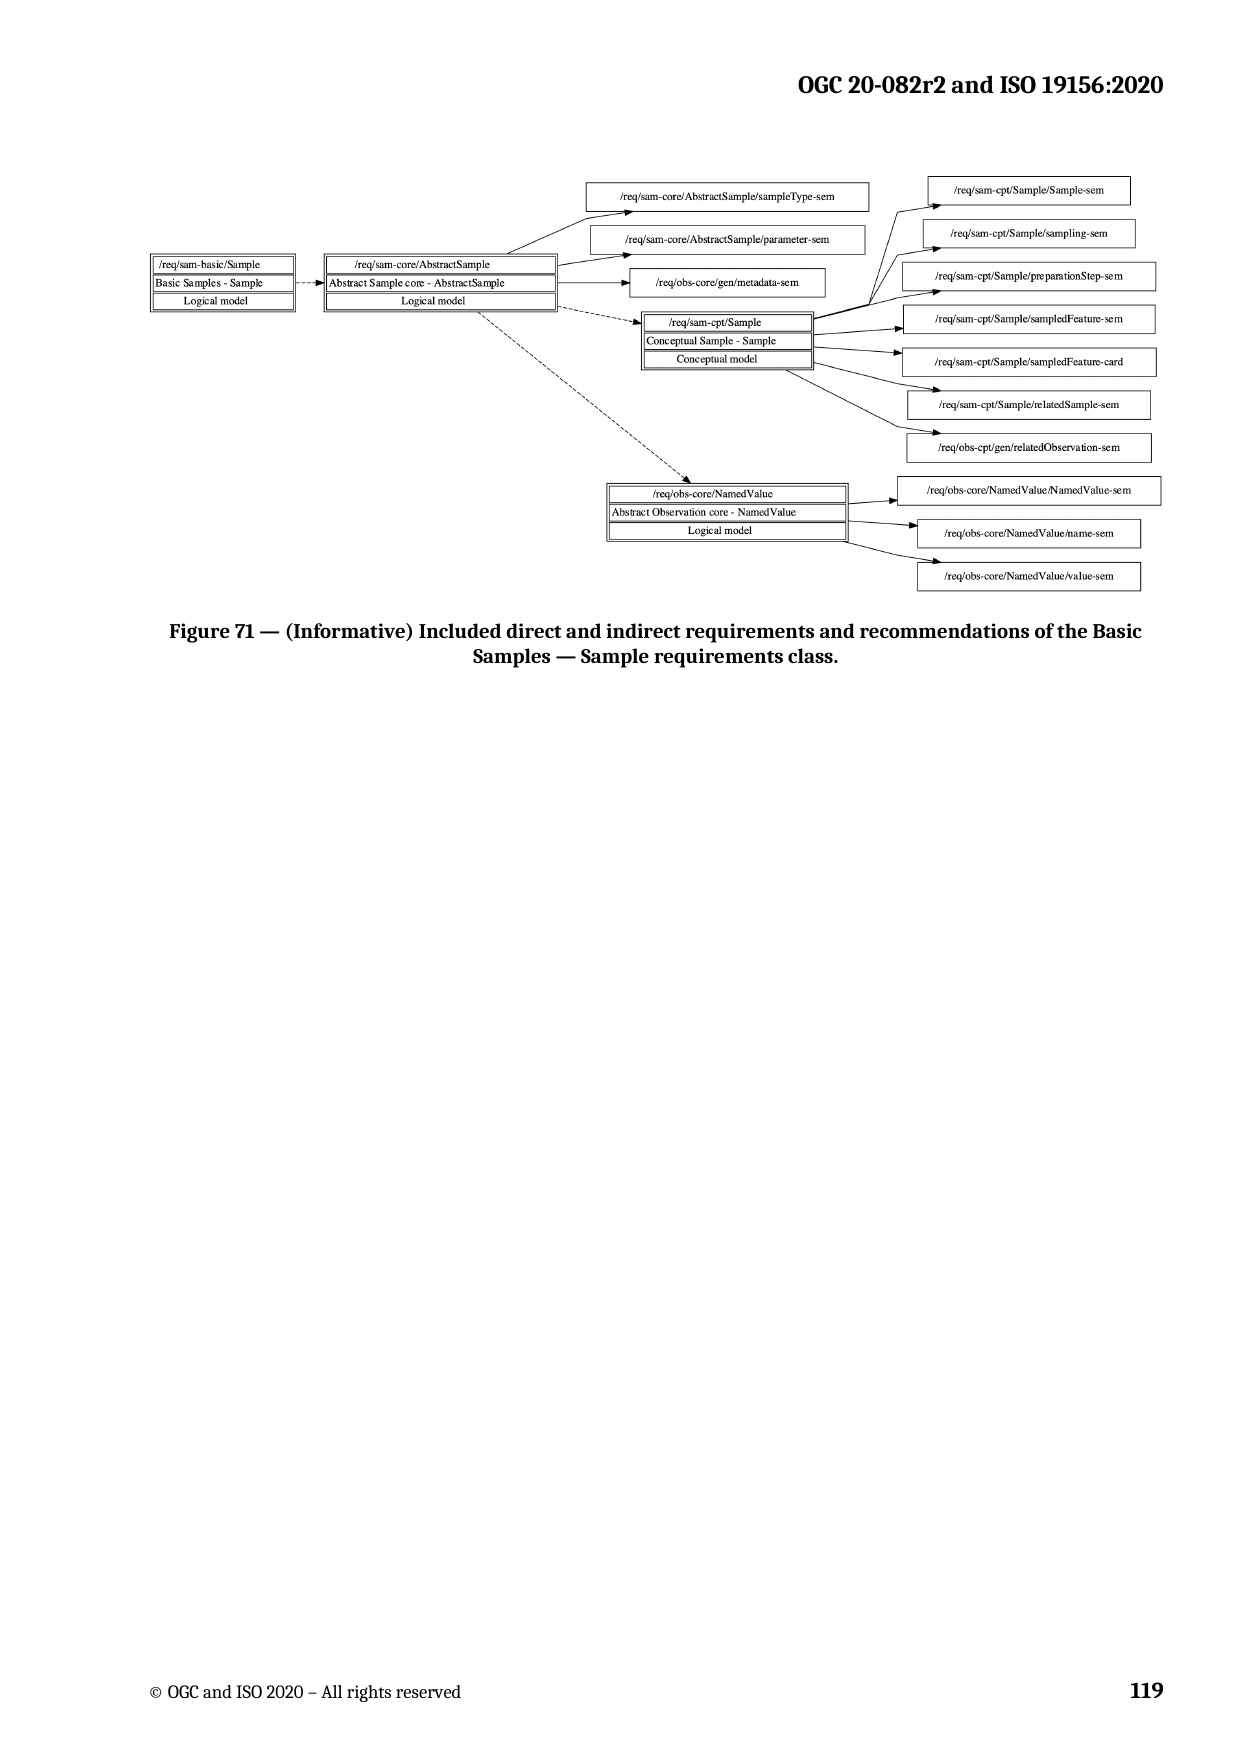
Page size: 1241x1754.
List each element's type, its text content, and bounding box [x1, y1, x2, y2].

picture [147, 173, 1164, 594]
text Figure 71 — (Informative) Included direct and indirect requirements and recommendations of the Basic Samples — Sample requirements class. [148, 619, 1163, 669]
